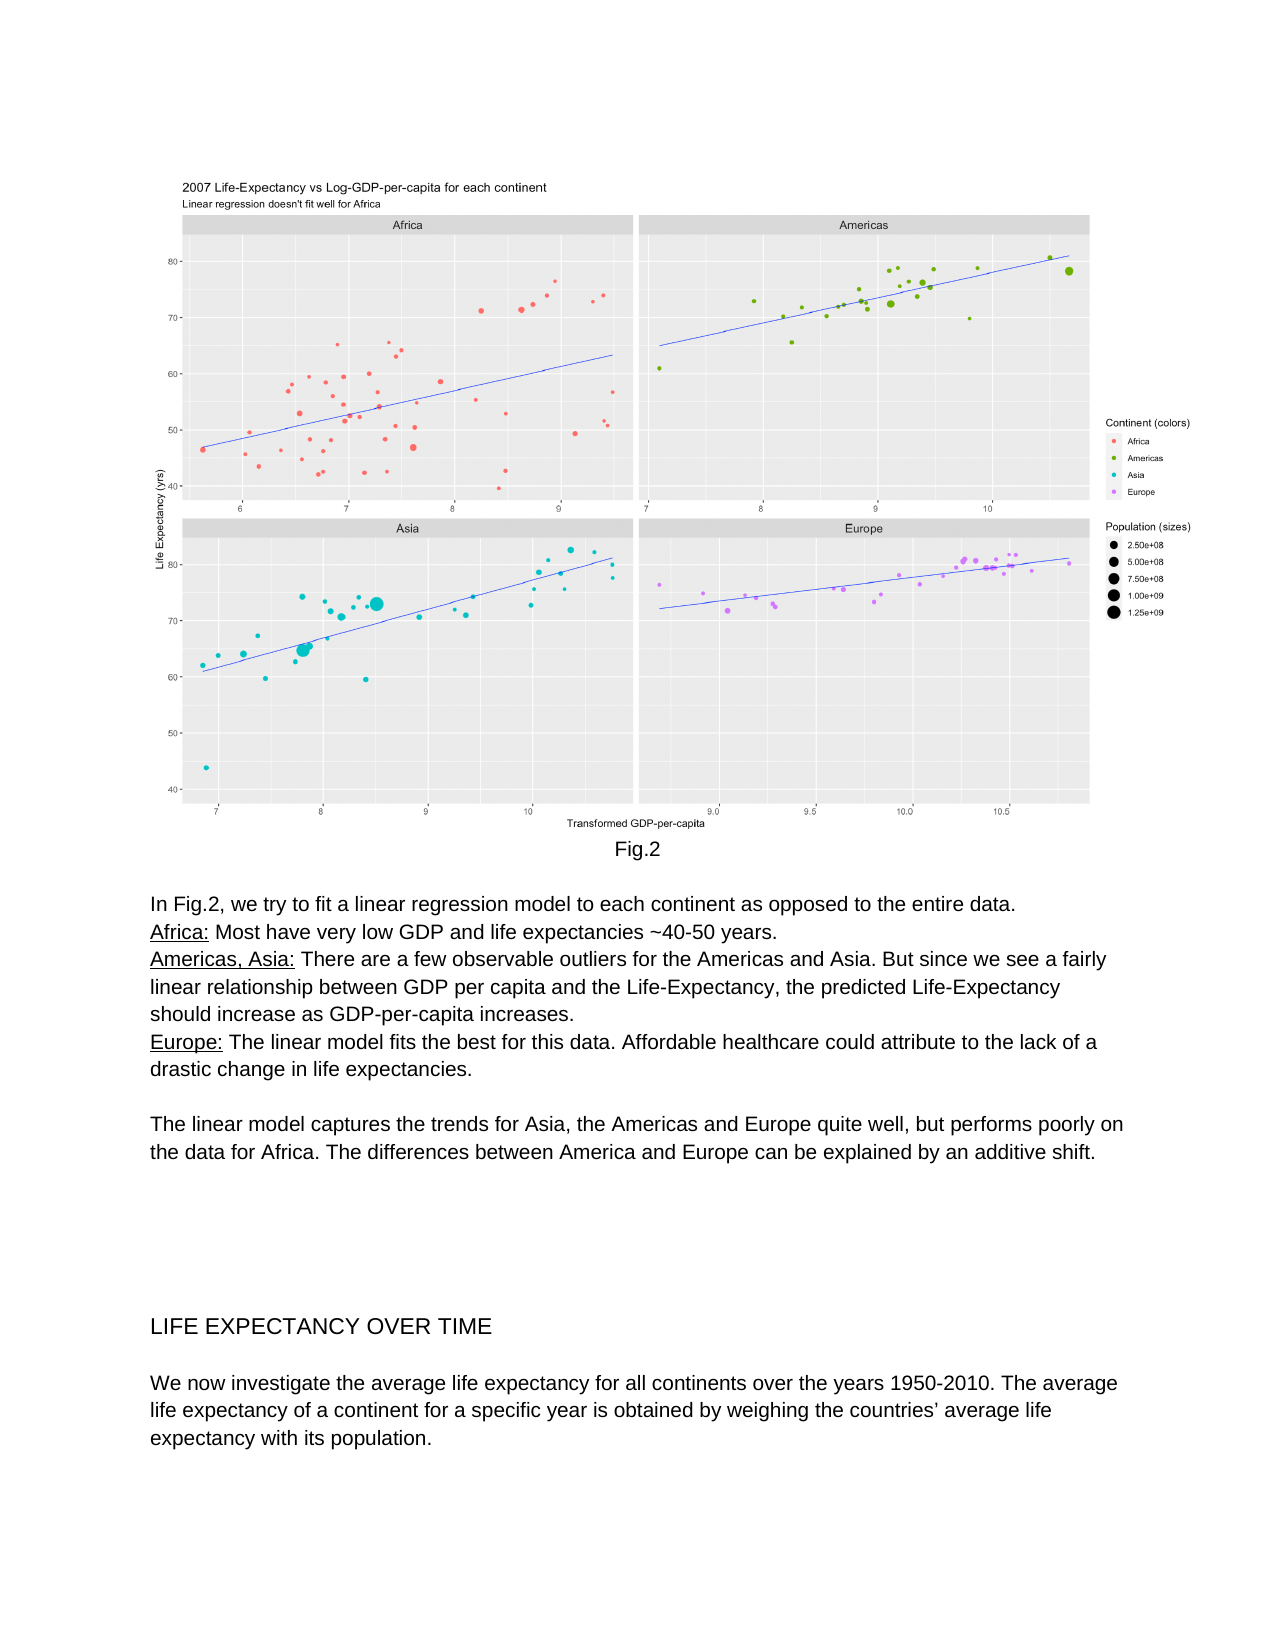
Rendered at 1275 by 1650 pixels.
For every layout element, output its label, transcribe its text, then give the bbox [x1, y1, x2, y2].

text Africa: Most have very low GDP and life expectancies ~40-50 years. [150, 920, 1125, 944]
subtitle LIFE EXPECTANCY OVER TIME [150, 1313, 1125, 1339]
picture [150, 177, 1200, 834]
text We now investigate the average life expectancy for all continents over the years 1950-2010. The average life expectancy of a continent for a specific year is obtained by weighing the countries’ average life expectancy with its population. [150, 1371, 1125, 1449]
text Europe: The linear model fits the best for this data. Affordable healthcare could attribute to the lack of a drastic change in life expectancies. [150, 1030, 1125, 1081]
text Americas, Asia: There are a few observable outliers for the Americas and Asia. But since we see a fairly linear relationship between GDP per capita and the Life-Expectancy, the predicted Life-Expectancy should increase as GDP-per-capita increases. [150, 947, 1125, 1026]
text In Fig.2, we try to fit a linear regression model to each continent as opposed to the entire data. [150, 892, 1125, 916]
text Fig.2 [150, 837, 1125, 861]
text The linear model captures the trends for Asia, the Americas and Europe quite well, but performs poorly on the data for Africa. The differences between America and Europe can be explained by an additive shift. [150, 1112, 1125, 1164]
